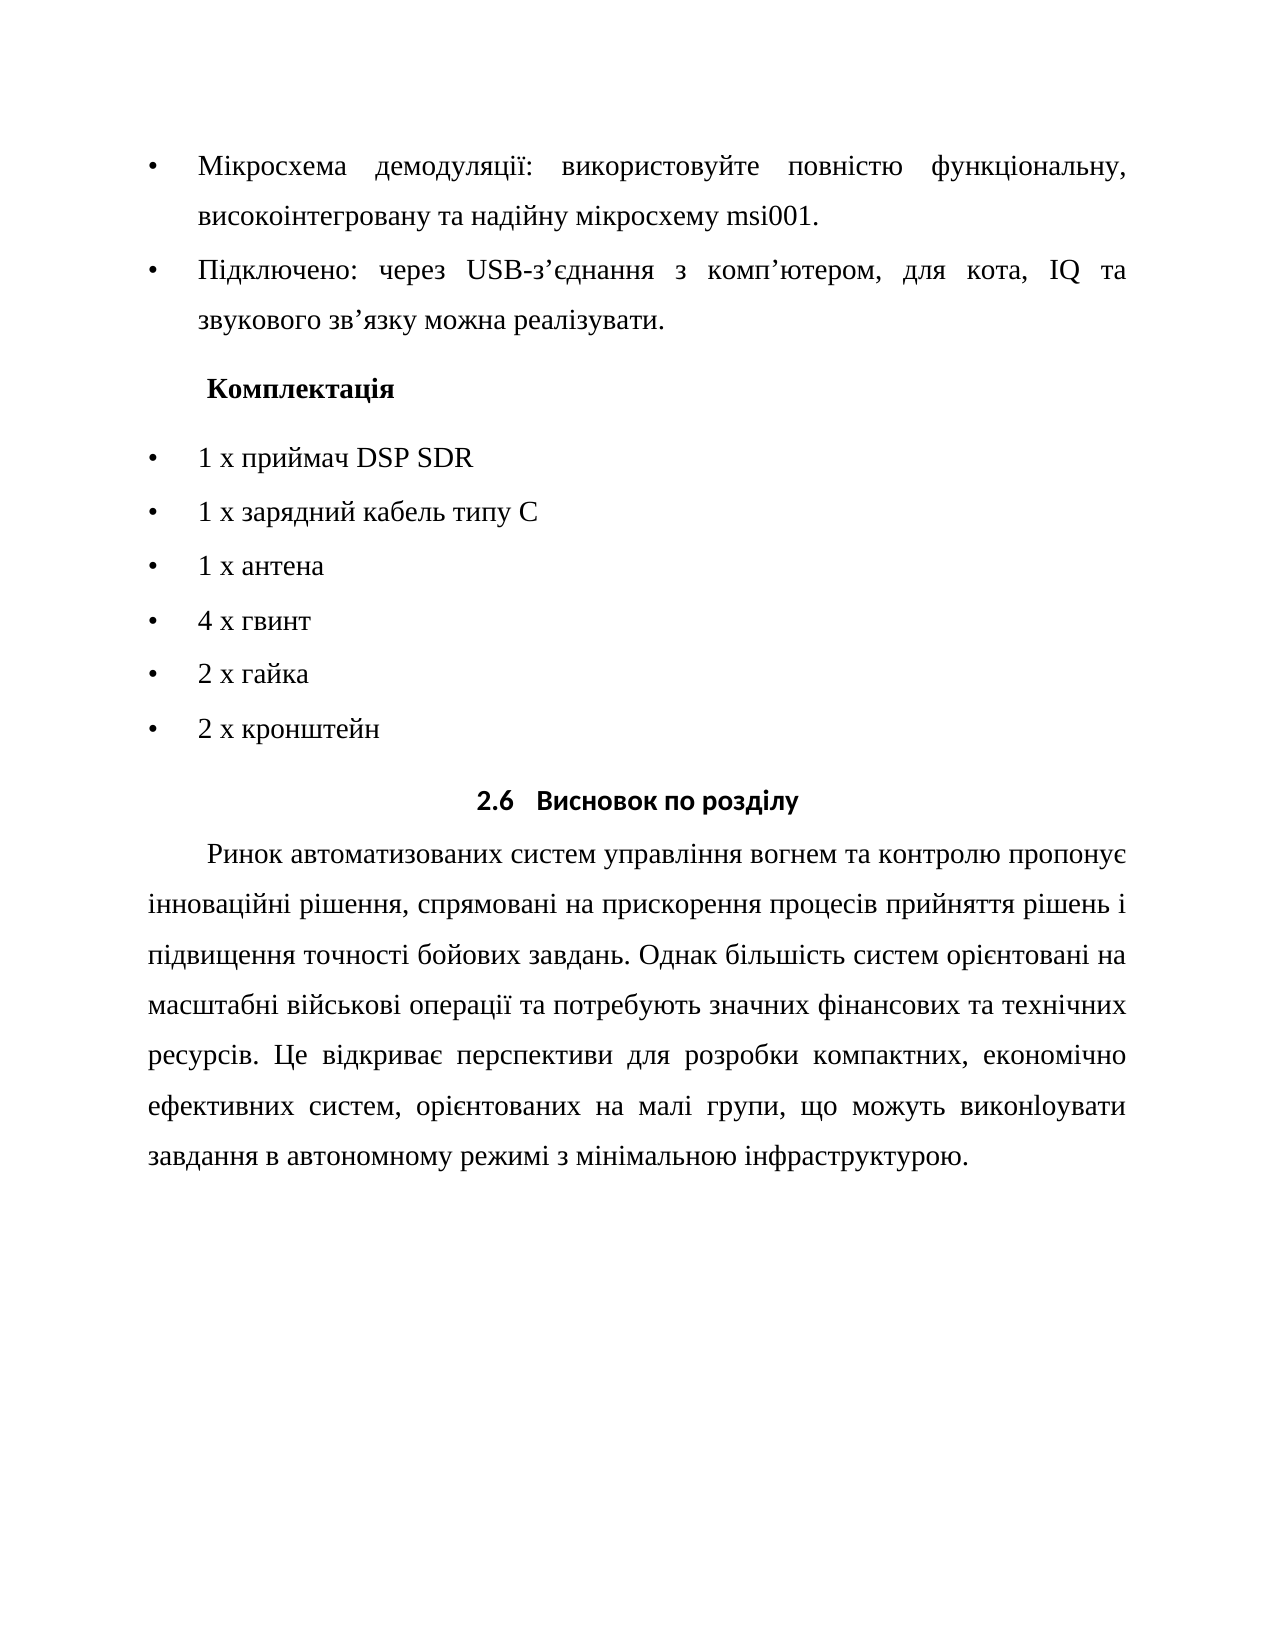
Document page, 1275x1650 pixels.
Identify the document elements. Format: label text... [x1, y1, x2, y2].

list 1 x антена [148, 548, 1127, 582]
list Підключено: через USB-з’єднання з комп’ютером, для кота, IQ та звукового зв’язку можна реалізувати. [148, 252, 1127, 336]
text Комплектація [148, 371, 1127, 405]
list 4 x гвинт [148, 603, 1127, 636]
list 1 x приймач DSP SDR [148, 440, 1127, 474]
list 1 x зарядний кабель типу C [148, 494, 1127, 528]
text Ринок автоматизованих систем управління вогнем та контролю пропонує інноваційні рішення, спрямовані на прискорення процесів прийняття рішень і підвищення точності бойових завдань. Однак більшість систем орієнтовані на масштабні військові операції та потребують значних фінансових та технічних ресурсів. Це відкриває перспективи для розробки компактних, економічно ефективних систем, орієнтованих на малі групи, що можуть виконloувати завдання в автономному режимі з мінімальною інфраструктурою. [148, 836, 1127, 1172]
list 2 x кронштейн [148, 711, 1127, 744]
list Мікросхема демодуляції: використовуйте повністю функціональну, високоінтегровану та надійну мікросхему msi001. [148, 148, 1127, 231]
list 2 x гайка [148, 657, 1127, 690]
subtitle Висновок по розділу [148, 782, 1127, 817]
